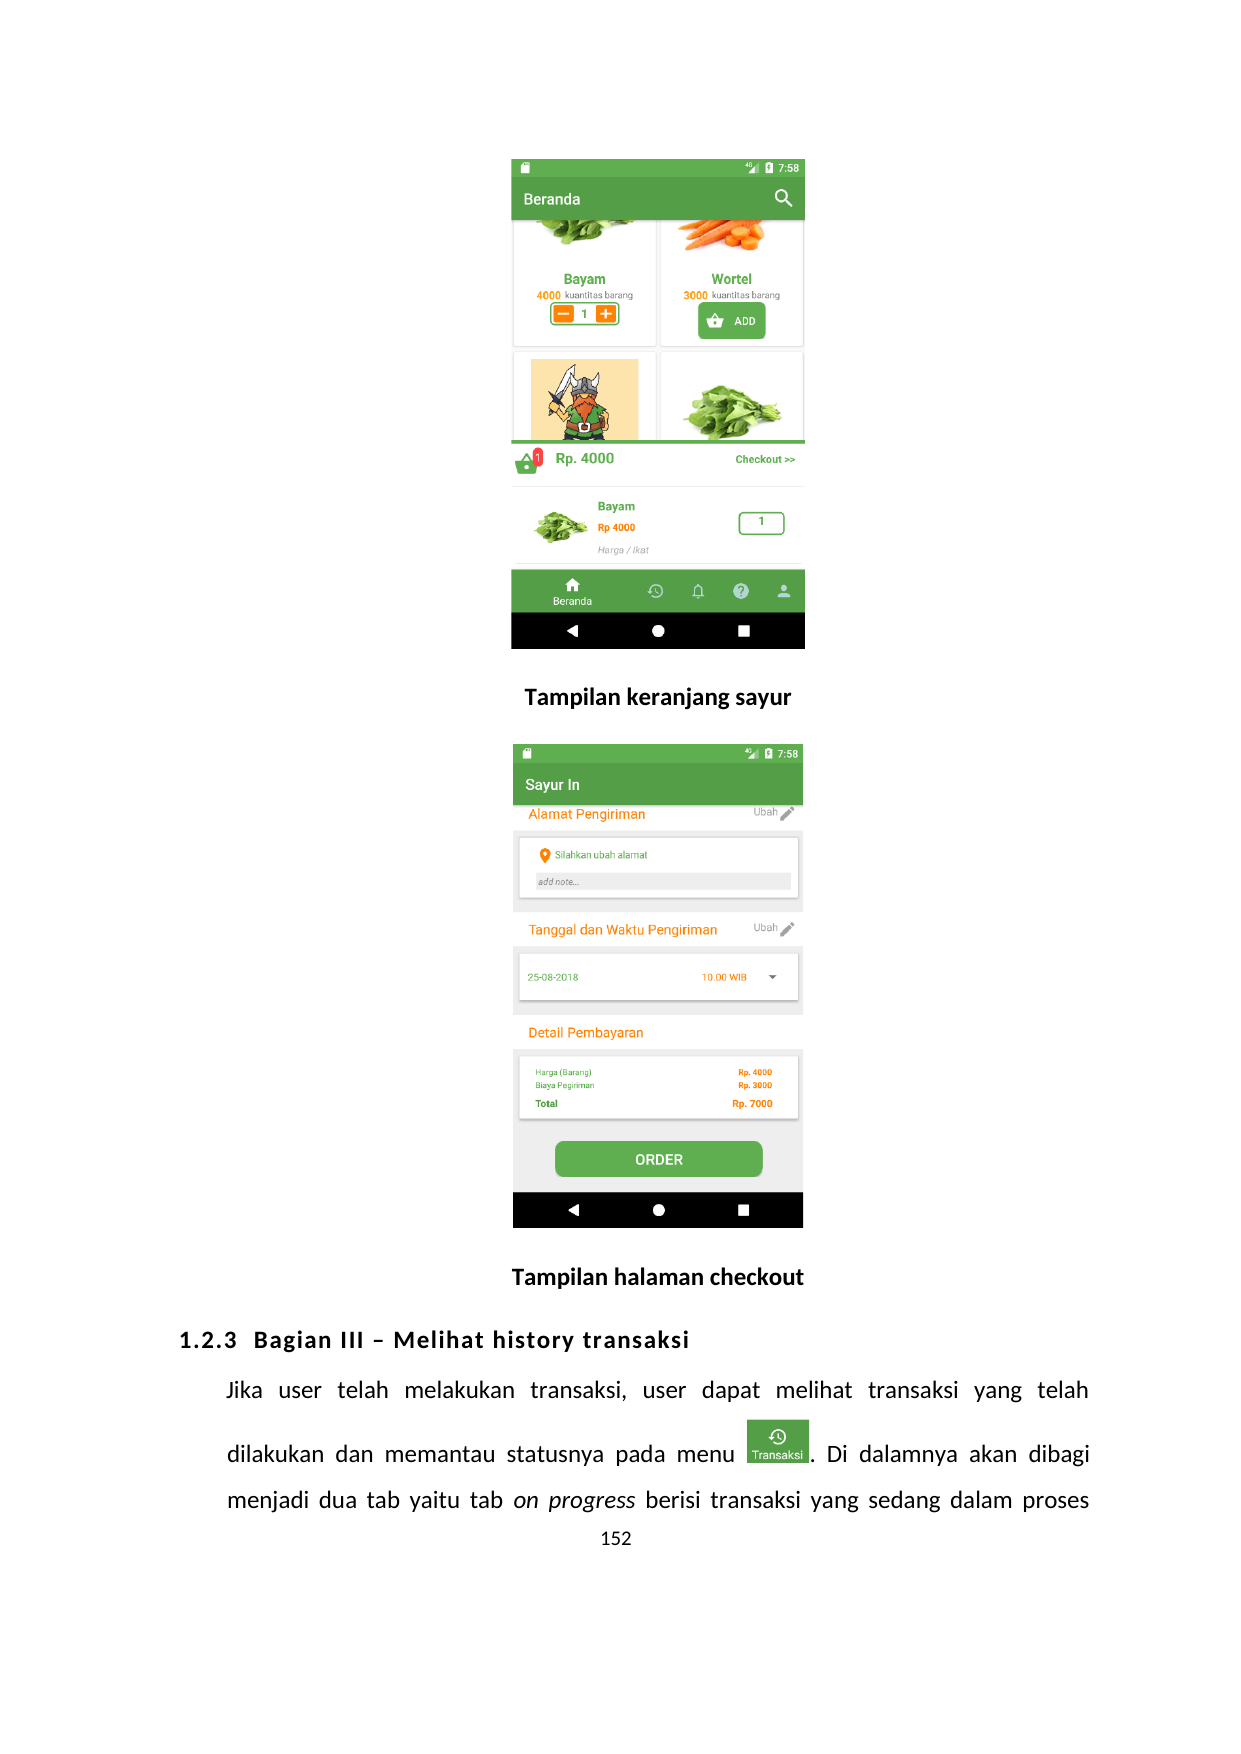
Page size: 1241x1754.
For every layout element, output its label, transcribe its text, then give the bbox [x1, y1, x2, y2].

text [226, 1374, 1090, 1515]
text Tampilan halaman checkout [226, 1261, 1090, 1291]
picture [511, 159, 805, 649]
list Bagian III – Melihat history transaksi [179, 1324, 1090, 1355]
picture [513, 744, 804, 1228]
picture [747, 1419, 810, 1463]
text Tampilan keranjang sayur [226, 681, 1090, 712]
